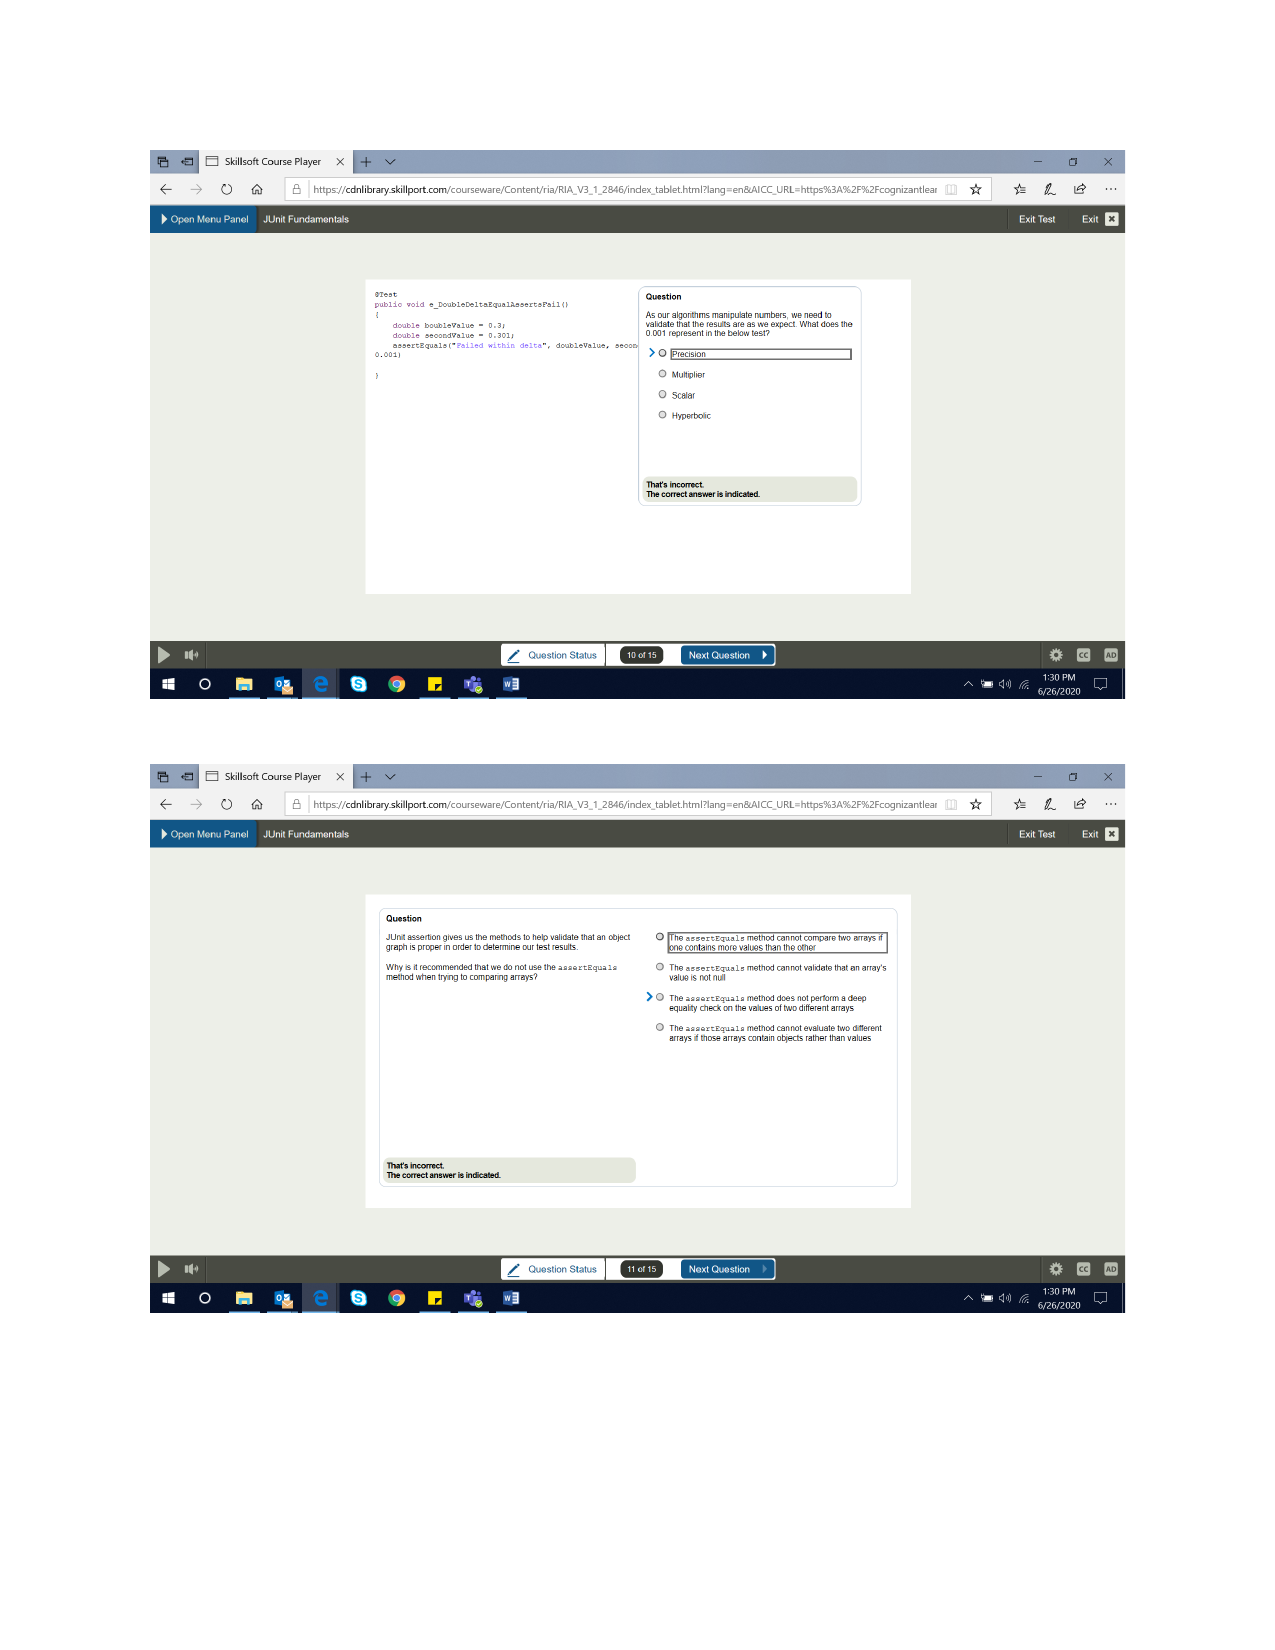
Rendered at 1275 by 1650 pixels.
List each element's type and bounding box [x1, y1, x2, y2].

picture [150, 150, 1125, 699]
picture [150, 764, 1125, 1313]
